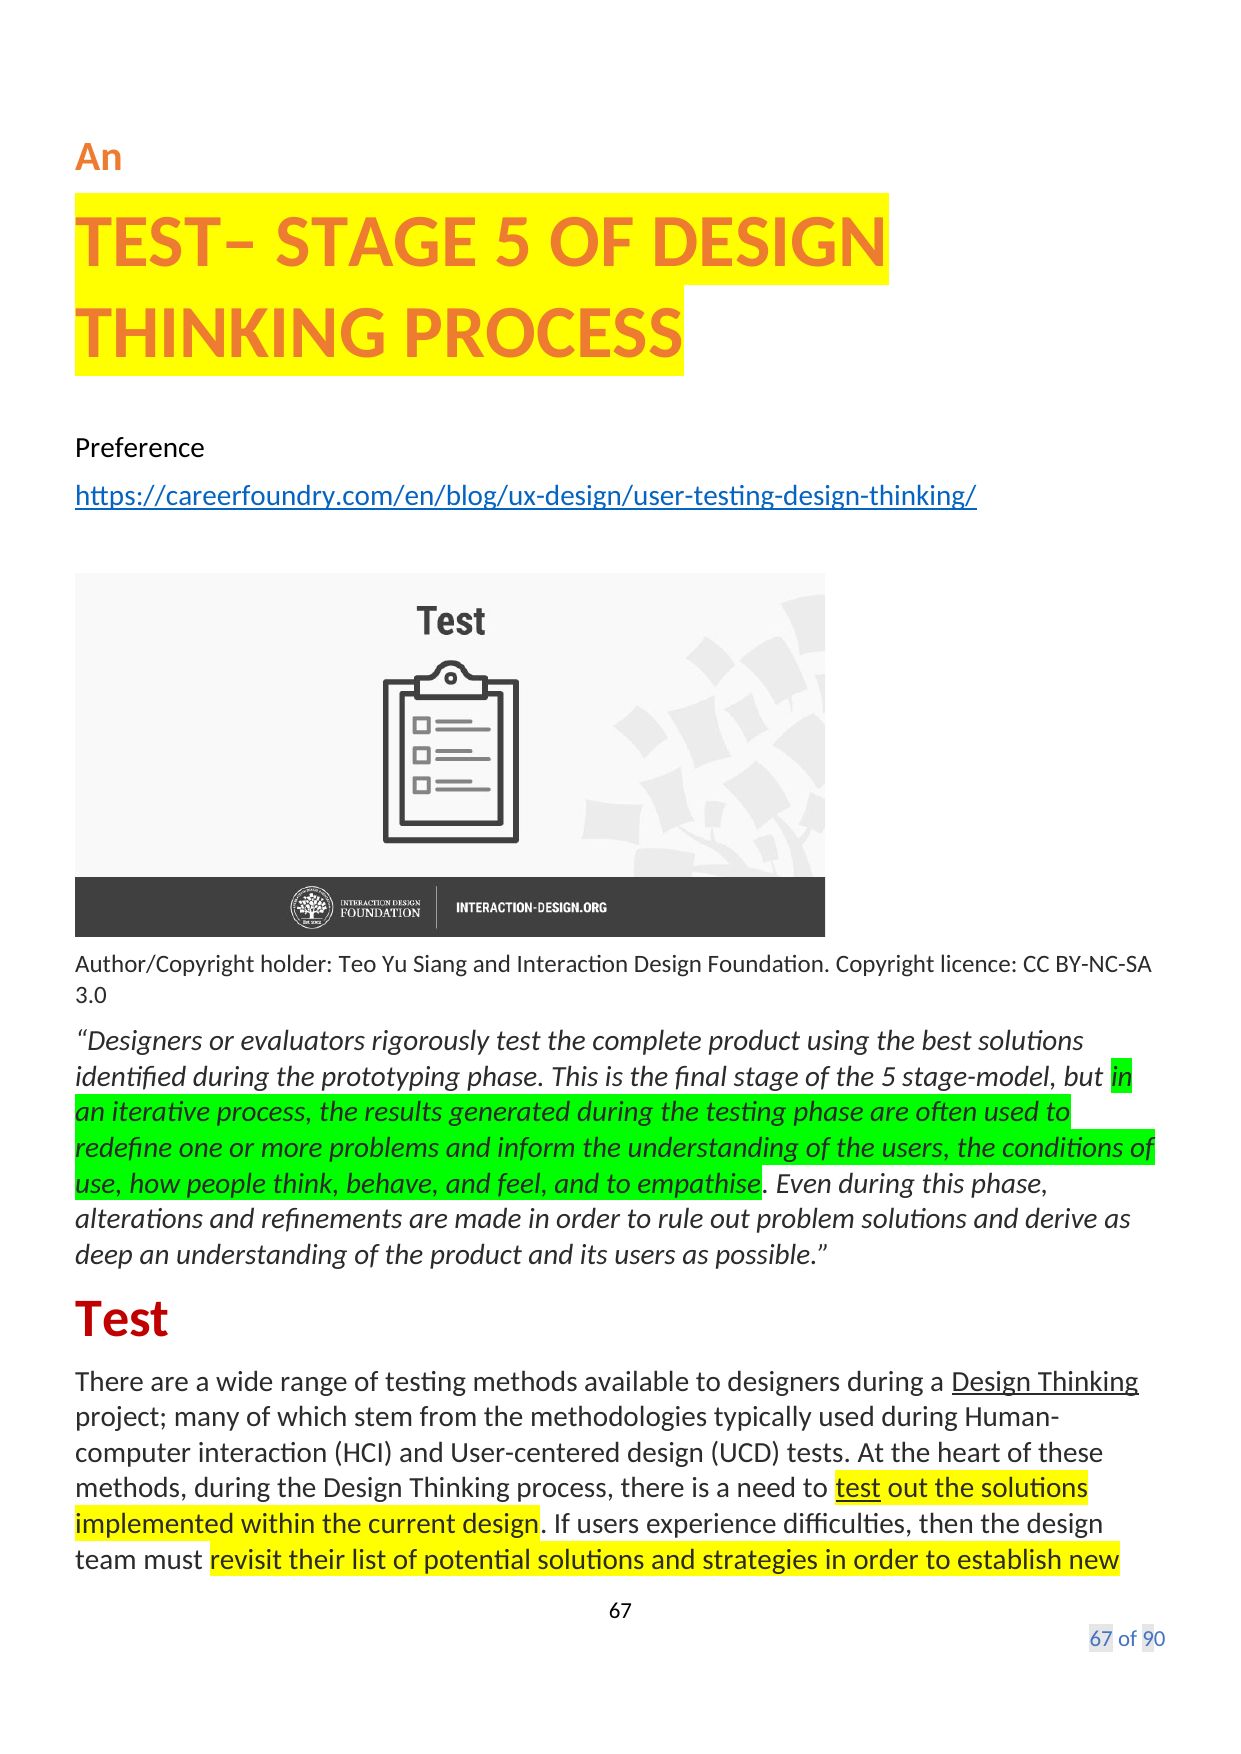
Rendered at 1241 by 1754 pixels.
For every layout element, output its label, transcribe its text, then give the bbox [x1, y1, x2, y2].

text TEST– STAGE 5 OF DESIGN THINKING PROCESS [684, 193, 1165, 376]
text https://careerfoundry.com/en/blog/ux-design/user-testing-design-thinking/ [75, 477, 1165, 513]
text An [75, 130, 1165, 181]
text Test [75, 1284, 1165, 1350]
picture [75, 573, 826, 937]
text “Designers or evaluators rigorously test the complete product using the best solutions identified during the prototyping phase. This is the final stage of the 5 stage-model, but in an iterative process, the results generated during the testing phase are often used to redefine one or more problems and inform the understanding of the users, the conditions of use, how people think, behave, and feel, and to empathise. Even during this phase, alterations and refinements are made in order to rule out problem solutions and derive as deep an understanding of the product and its users as possible.” [75, 1022, 1165, 1272]
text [75, 1363, 1165, 1576]
text Preference [75, 429, 1165, 465]
text Author/Copyright holder: Teo Yu Siang and Interaction Design Foundation. Copyright licence: CC BY-NC-SA 3.0 [75, 949, 1165, 1010]
